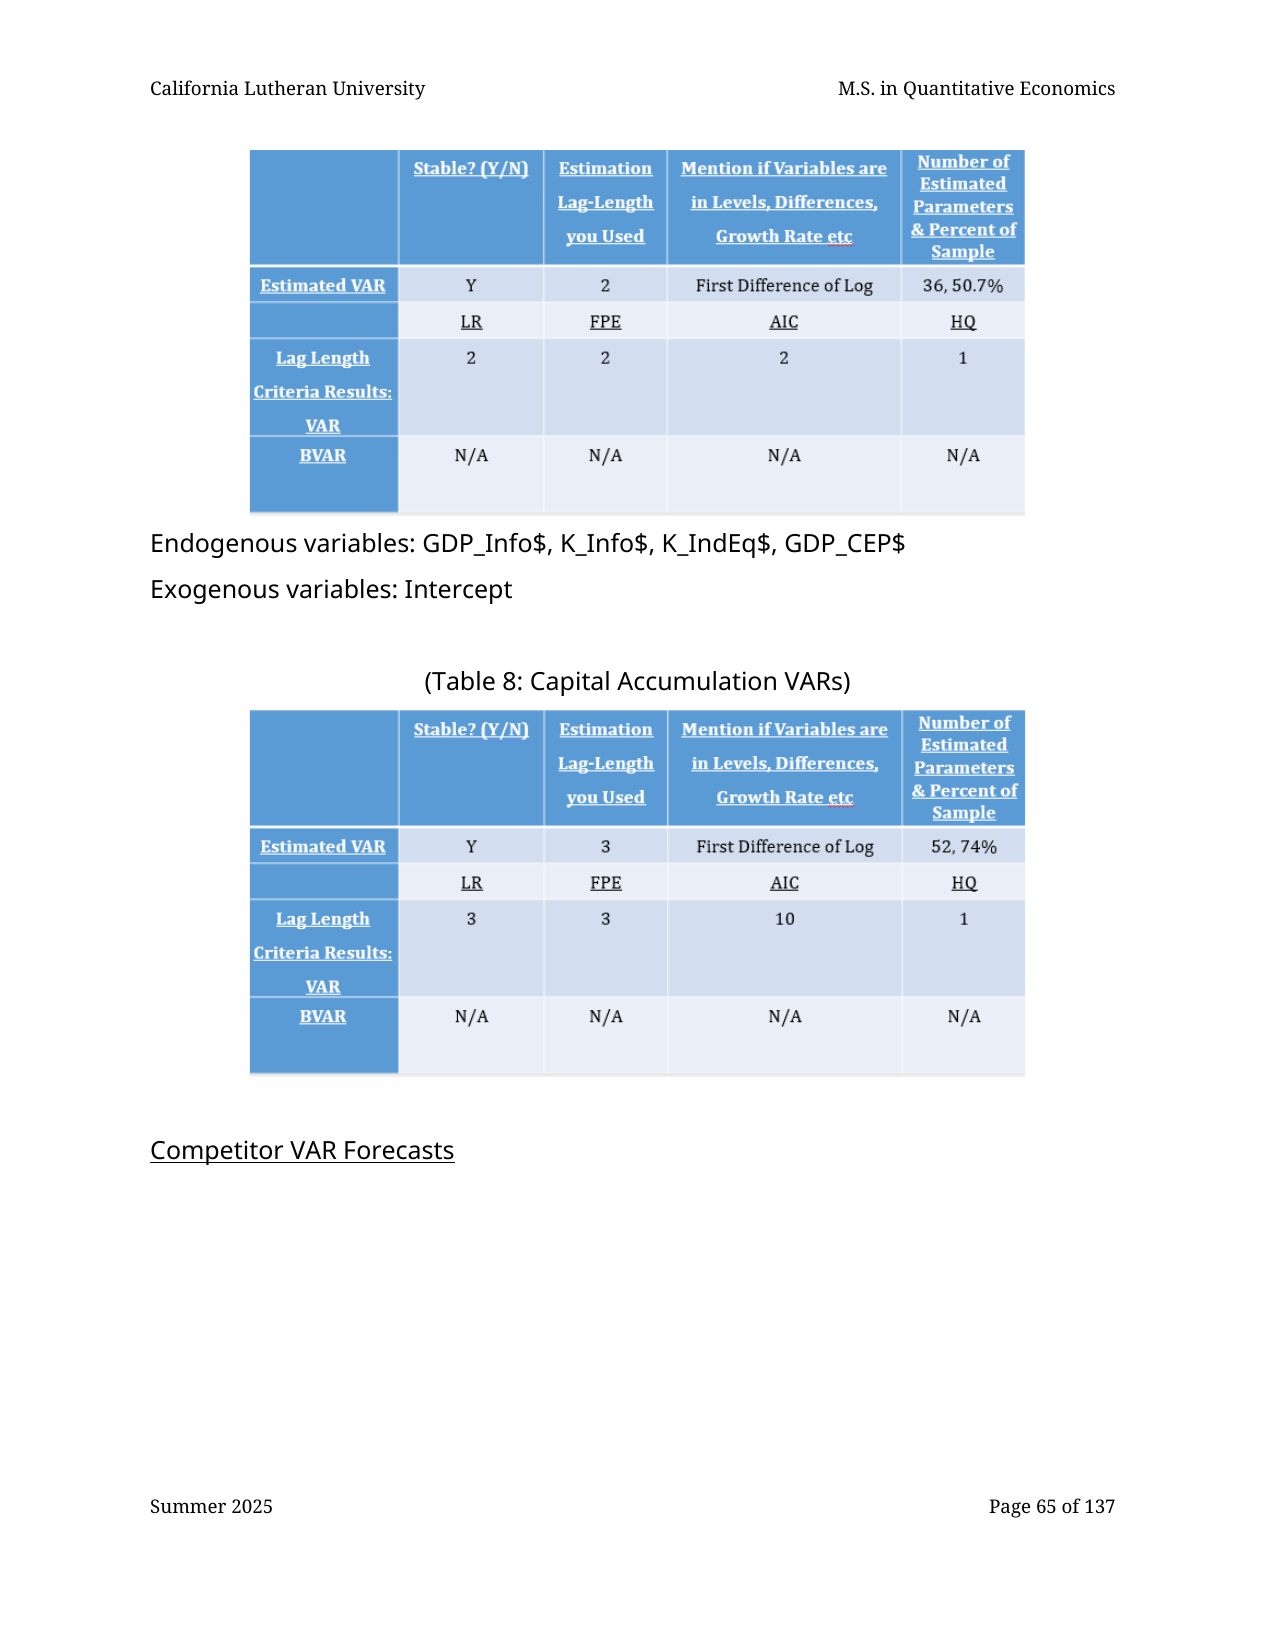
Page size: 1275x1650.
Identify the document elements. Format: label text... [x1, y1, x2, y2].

text (Table 8: Capital Accumulation VARs) [150, 664, 1125, 698]
picture [249, 150, 1026, 516]
text Endogenous variables: GDP_Info$, K_Info$, K_IndEq$, GDP_CEP$ [150, 526, 1125, 560]
text Competitor VAR Forecasts [150, 1133, 1125, 1167]
picture [249, 709, 1026, 1077]
text Exogenous variables: Intercept [150, 572, 1125, 606]
